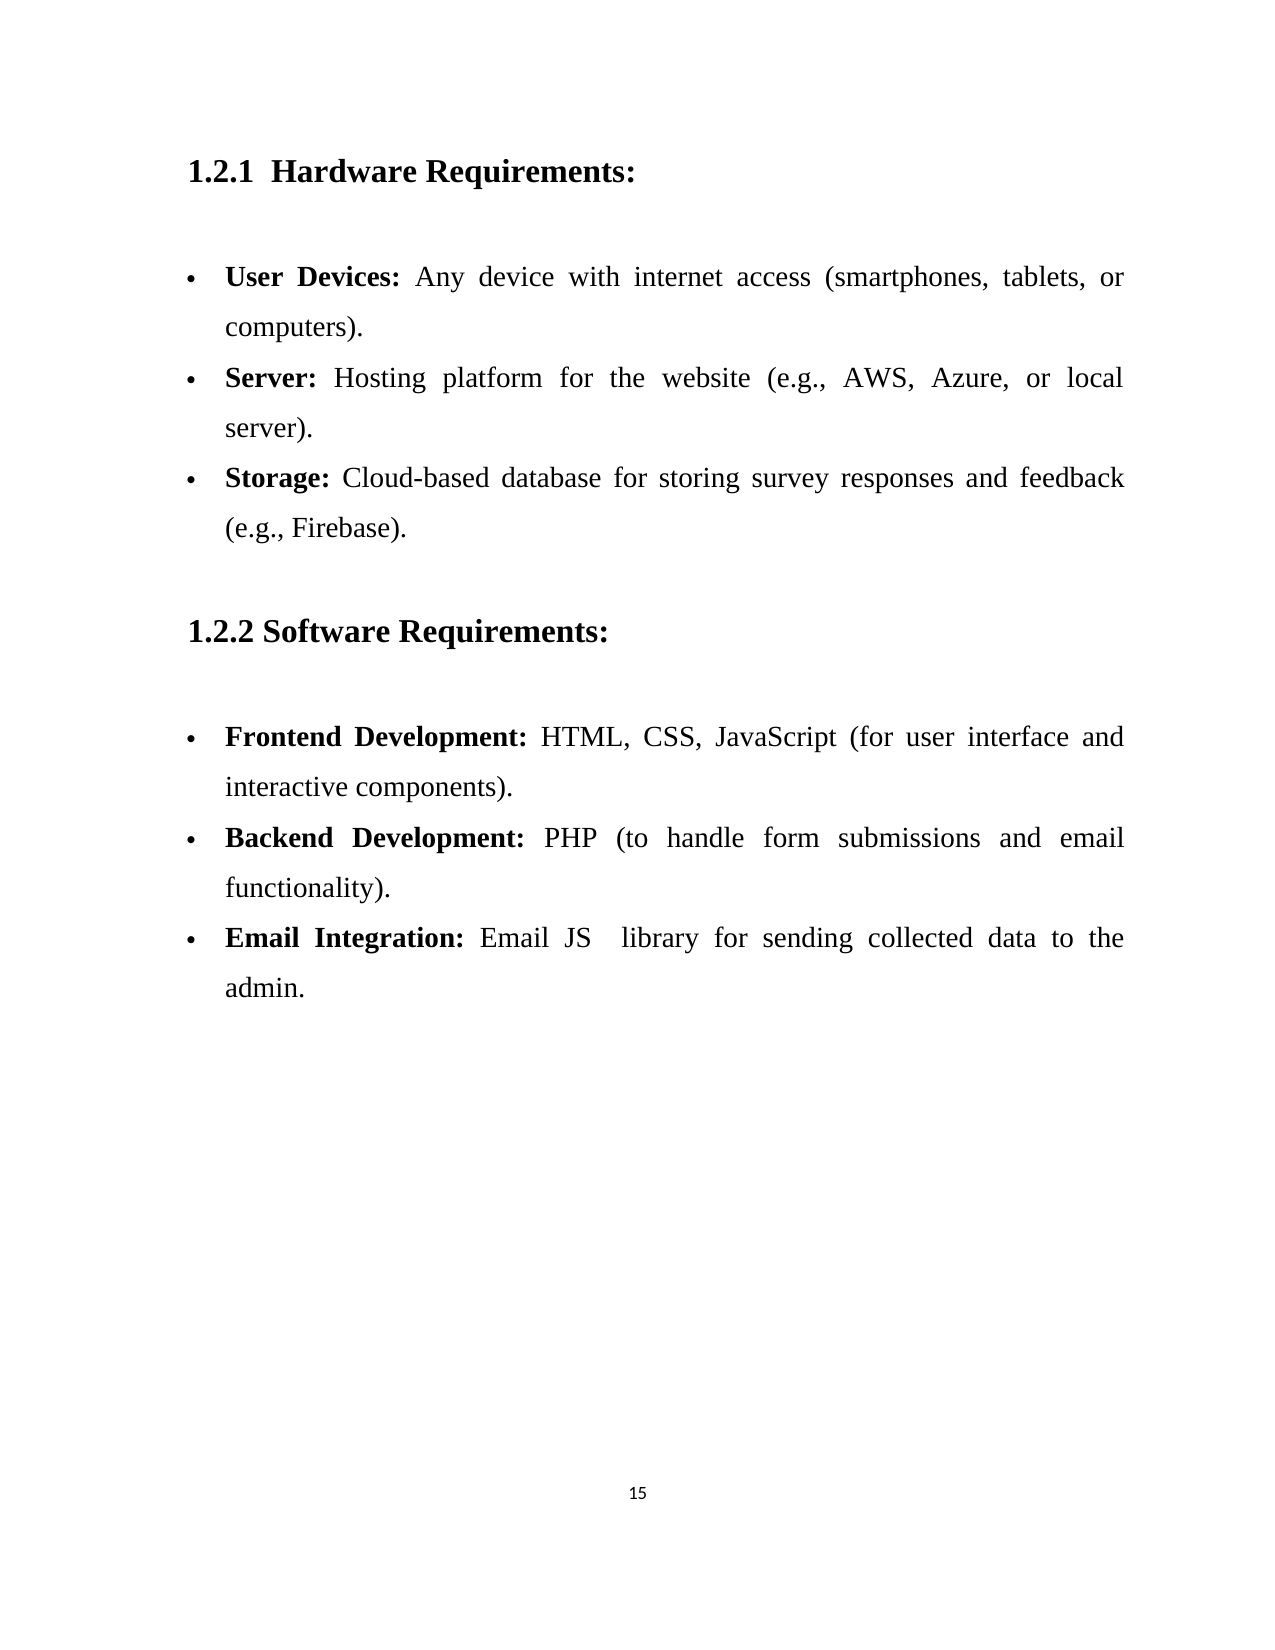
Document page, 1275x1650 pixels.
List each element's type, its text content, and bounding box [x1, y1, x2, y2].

list Email Integration: Email JS library for sending collected data to the admin. [187, 920, 1125, 1004]
list 1.2.2 Software Requirements: [187, 611, 1125, 649]
list Storage: Cloud-based database for storing survey responses and feedback (e.g., Firebase). [187, 460, 1125, 544]
list Backend Development: PHP (to handle form submissions and email functionality). [187, 820, 1125, 903]
list Frontend Development: HTML, CSS, JavaScript (for user interface and interactive components). [187, 719, 1125, 803]
list Server: Hosting platform for the website (e.g., AWS, Azure, or local server). [187, 360, 1125, 443]
list 1.2.1 Hardware Requirements: [187, 151, 1125, 189]
list User Devices: Any device with internet access (smartphones, tablets, or computers). [187, 259, 1125, 343]
